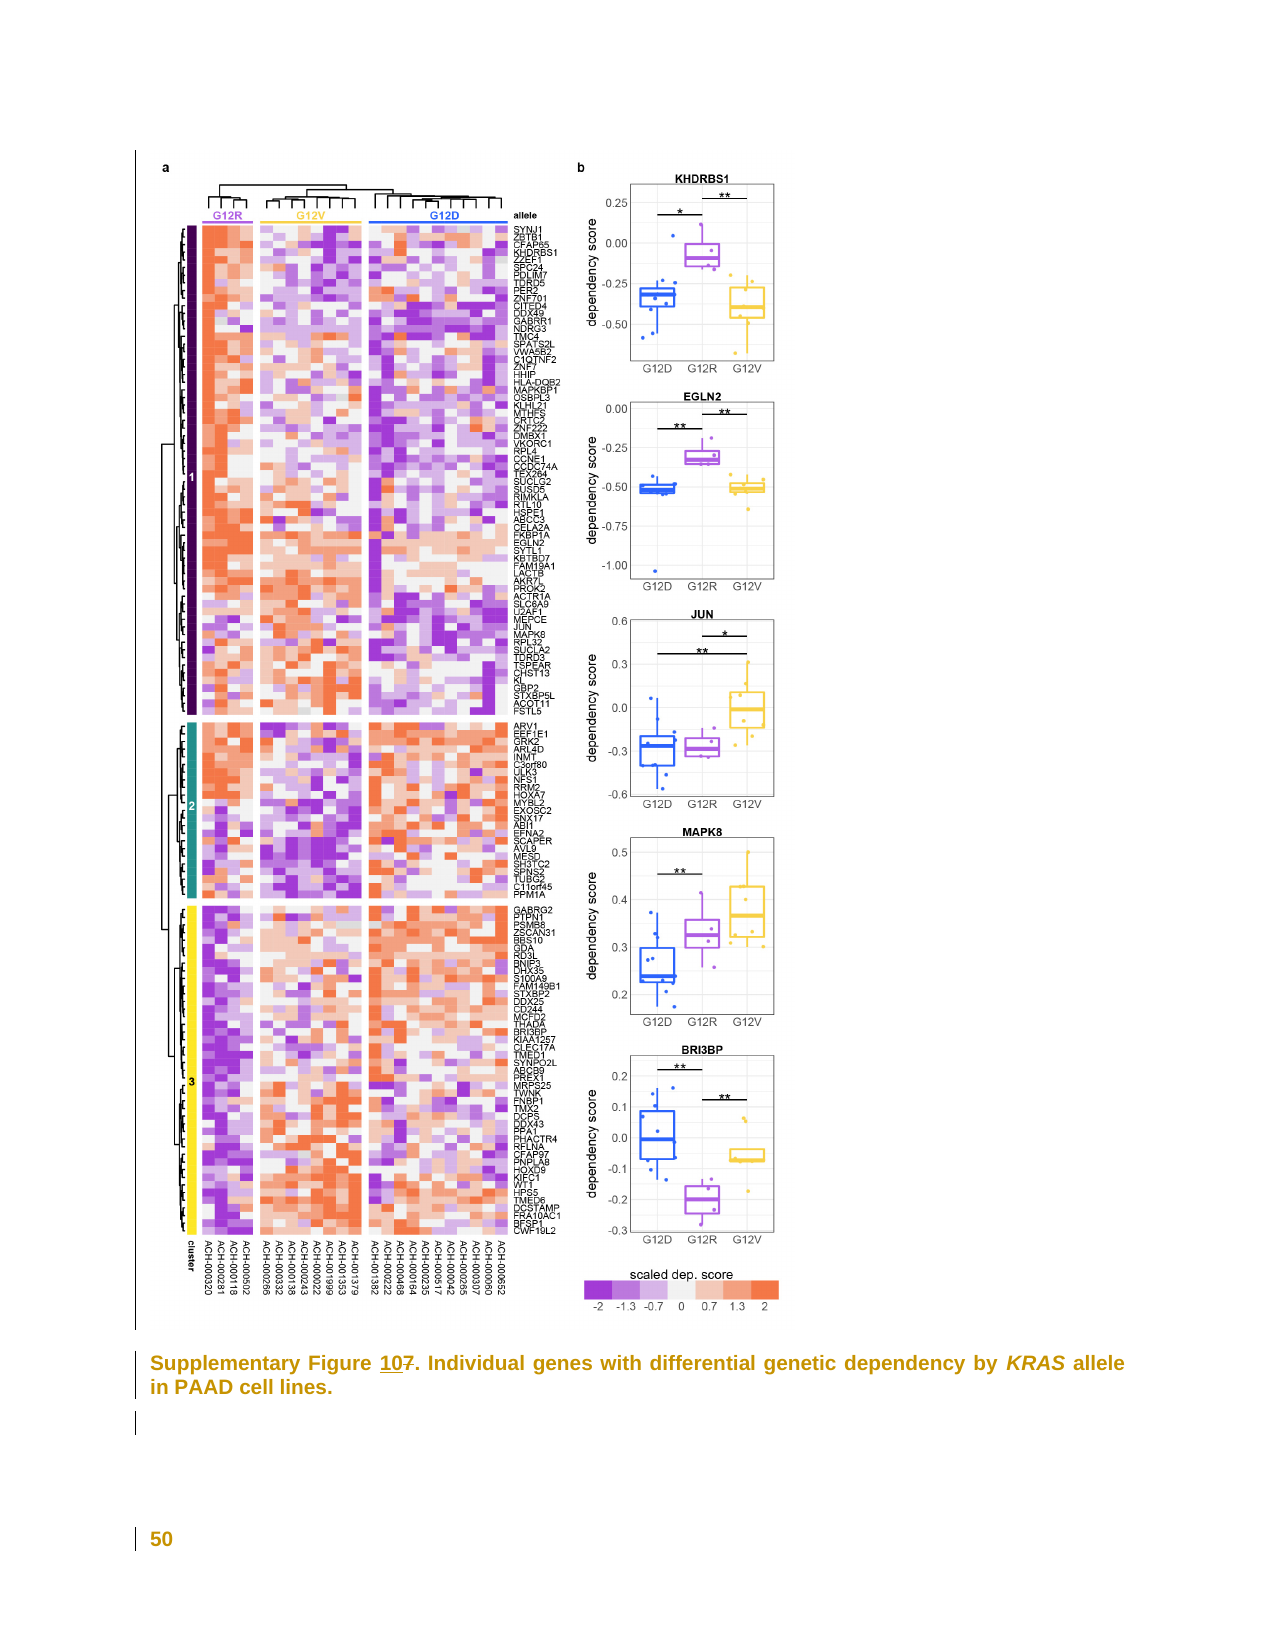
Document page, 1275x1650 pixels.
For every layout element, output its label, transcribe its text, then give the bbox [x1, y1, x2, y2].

text Supplementary Figure . Individual genes with differential genetic dependency by KRAS allele in PAAD cell lines. [150, 1351, 1125, 1399]
picture [150, 150, 796, 1330]
